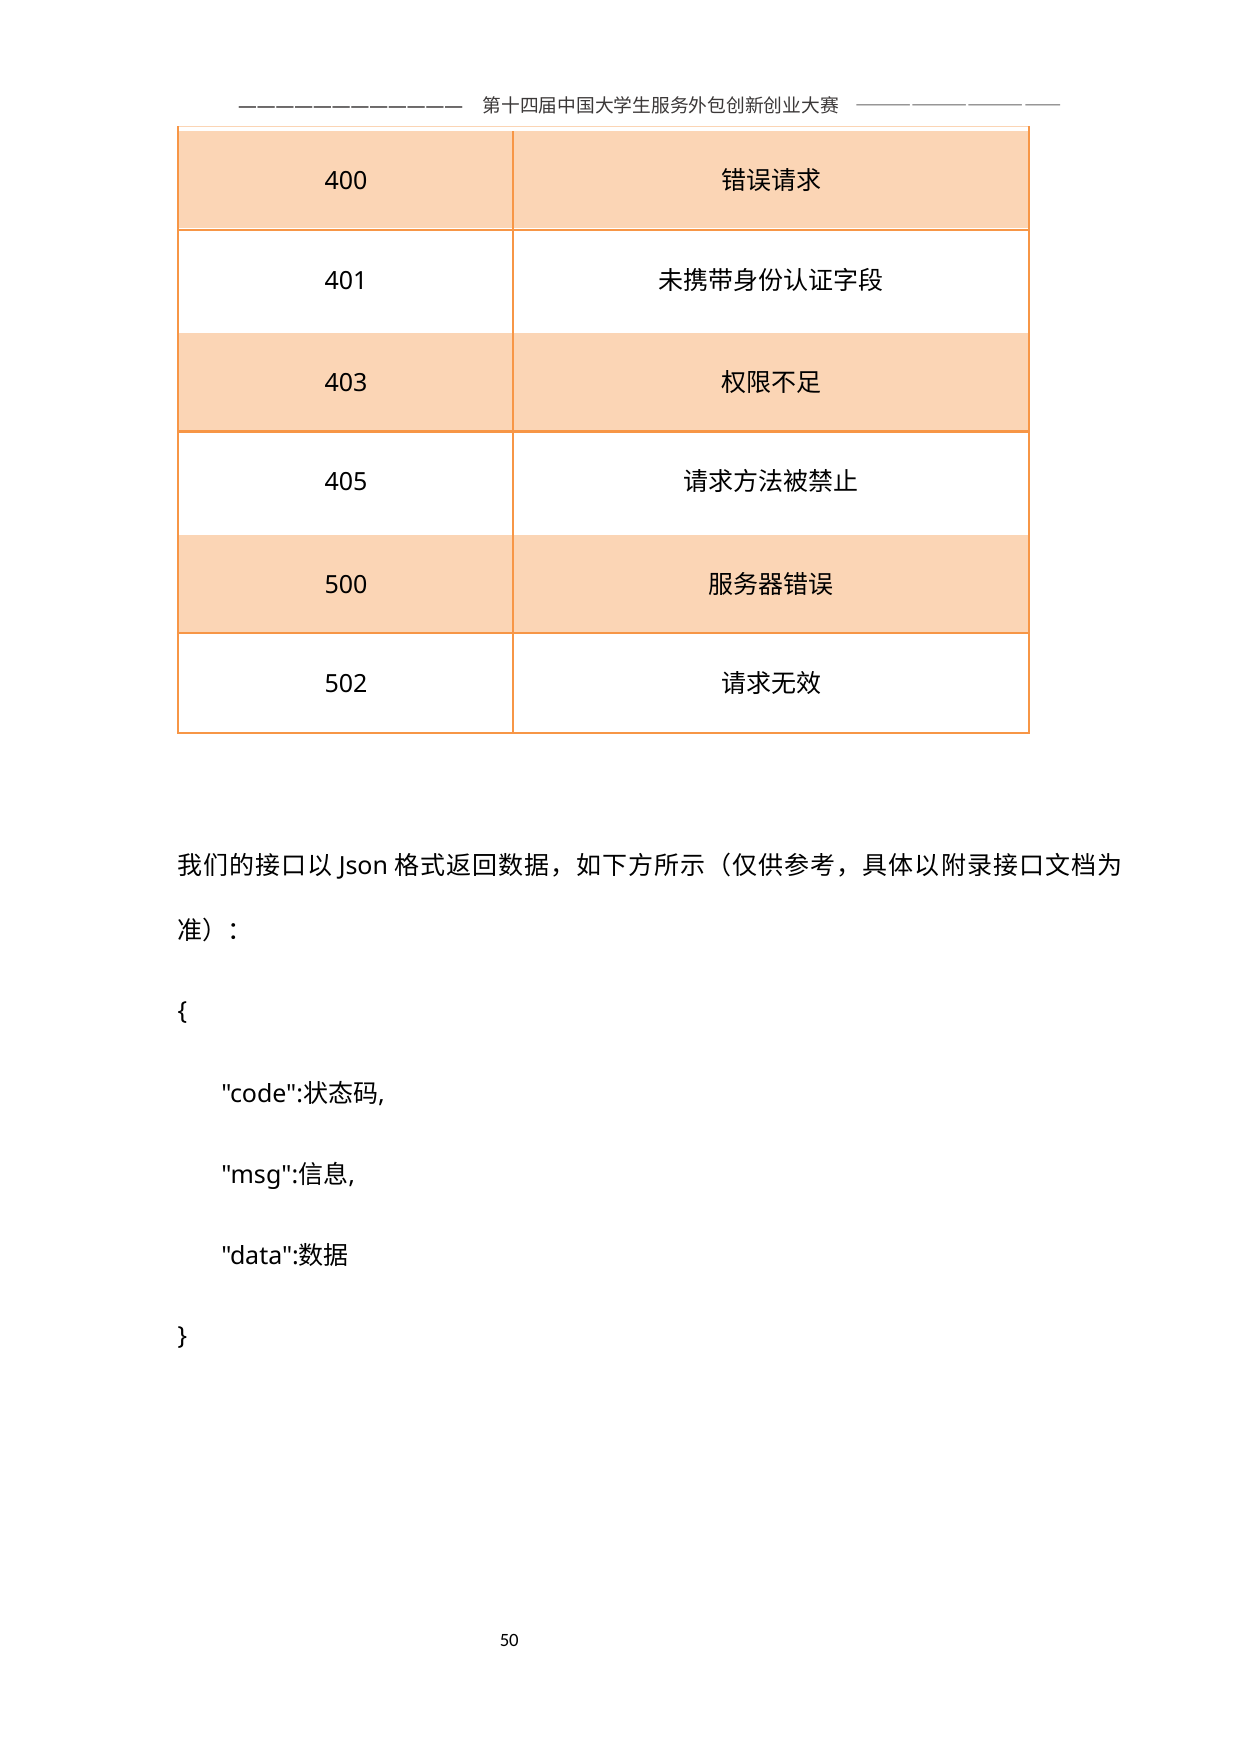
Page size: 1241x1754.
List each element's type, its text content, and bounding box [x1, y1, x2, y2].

text "data":数据 [177, 1221, 1122, 1286]
text 我们的接口以Json格式返回数据，如下方所示（仅供参考，具体以附录接口文档为准）： [177, 831, 1122, 961]
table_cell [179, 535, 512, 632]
text } [177, 1302, 1122, 1367]
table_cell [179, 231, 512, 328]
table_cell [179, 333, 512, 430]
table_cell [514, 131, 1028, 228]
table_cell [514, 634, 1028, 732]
text "msg":信息, [177, 1140, 1122, 1205]
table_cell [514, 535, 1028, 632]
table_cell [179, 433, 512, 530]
text { [177, 977, 1122, 1042]
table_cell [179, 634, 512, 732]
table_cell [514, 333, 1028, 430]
text "code":状态码, [177, 1059, 1122, 1124]
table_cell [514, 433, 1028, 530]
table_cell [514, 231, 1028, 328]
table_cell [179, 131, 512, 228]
